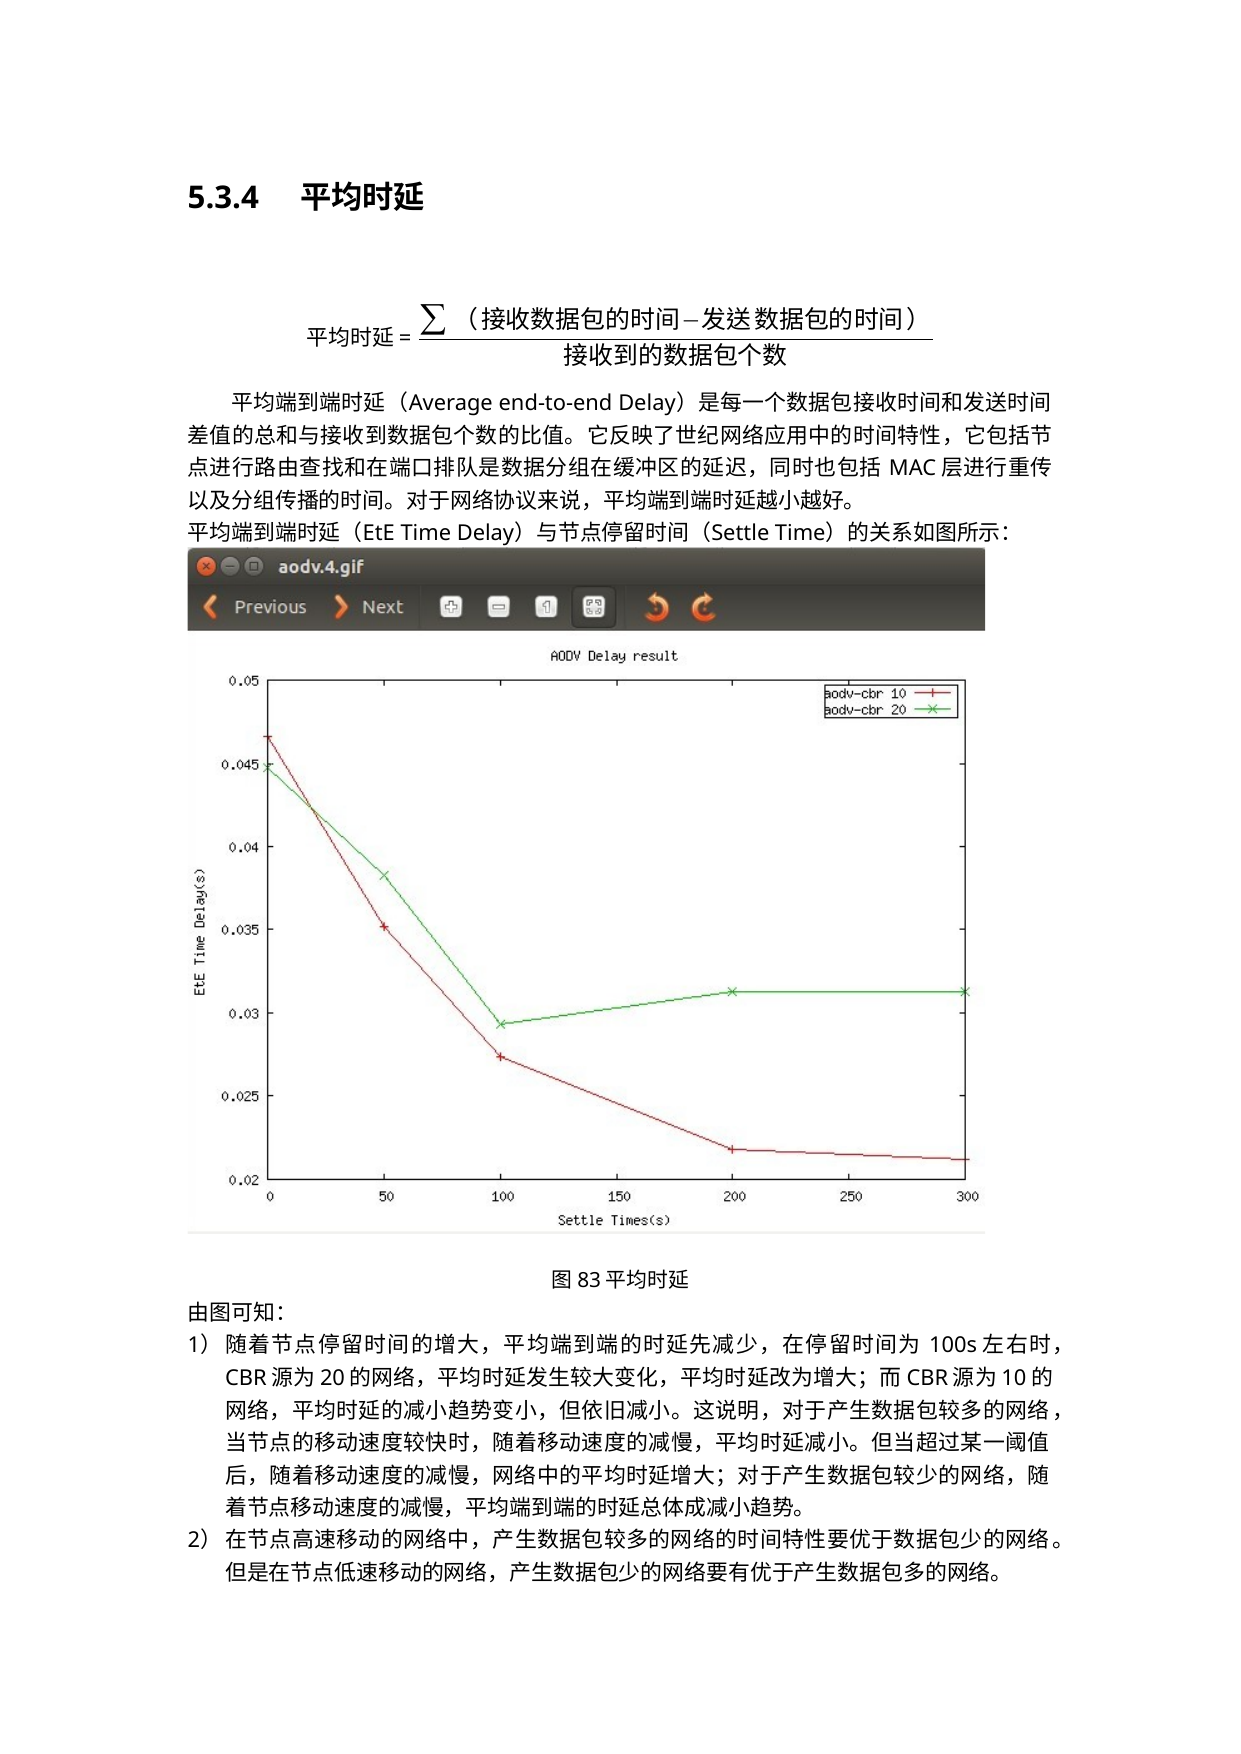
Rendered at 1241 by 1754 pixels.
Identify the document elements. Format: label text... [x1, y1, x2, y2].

text 图 83 平均时延 [187, 1262, 1053, 1295]
text 平均端到端时延（EtE Time Delay）与节点停留时间（Settle Time）的关系如图所示： [187, 515, 1053, 547]
picture [187, 547, 986, 1234]
text 由图可知： [187, 1295, 1053, 1327]
text 平均时延 = [187, 287, 1053, 385]
text 平均端到端时延（Average end-to-end Delay）是每一个数据包接收时间和发送时间差值的总和与接收到数据包个数的比值。它反映了世纪网络应用中的时间特性，它包括节点进行路由查找和在端口排队是数据分组在缓冲区的延迟，同时也包括MAC层进行重传以及分组传播的时间。对于网络协议来说，平均端到端时延越小越好。 [187, 385, 1053, 515]
list 随着节点停留时间的增大，平均端到端的时延先减少，在停留时间为100s左右时，CBR源为20的网络，平均时延发生较大变化，平均时延改为增大；而CBR源为10的网络，平均时延的减小趋势变小，但依旧减小。这说明，对于产生数据包较多的网络，当节点的移动速度较快时，随着移动速度的减慢，平均时延减小。但当超过某一阈值后，随着移动速度的减慢，网络中的平均时延增大；对于产生数据包较少的网络，随着节点移动速度的减慢，平均端到端的时延总体成减小趋势。 [187, 1327, 1053, 1522]
subtitle 平均时延 [187, 162, 1053, 227]
list 在节点高速移动的网络中，产生数据包较多的网络的时间特性要优于数据包少的网络。但是在节点低速移动的网络，产生数据包少的网络要有优于产生数据包多的网络。 [187, 1522, 1053, 1587]
